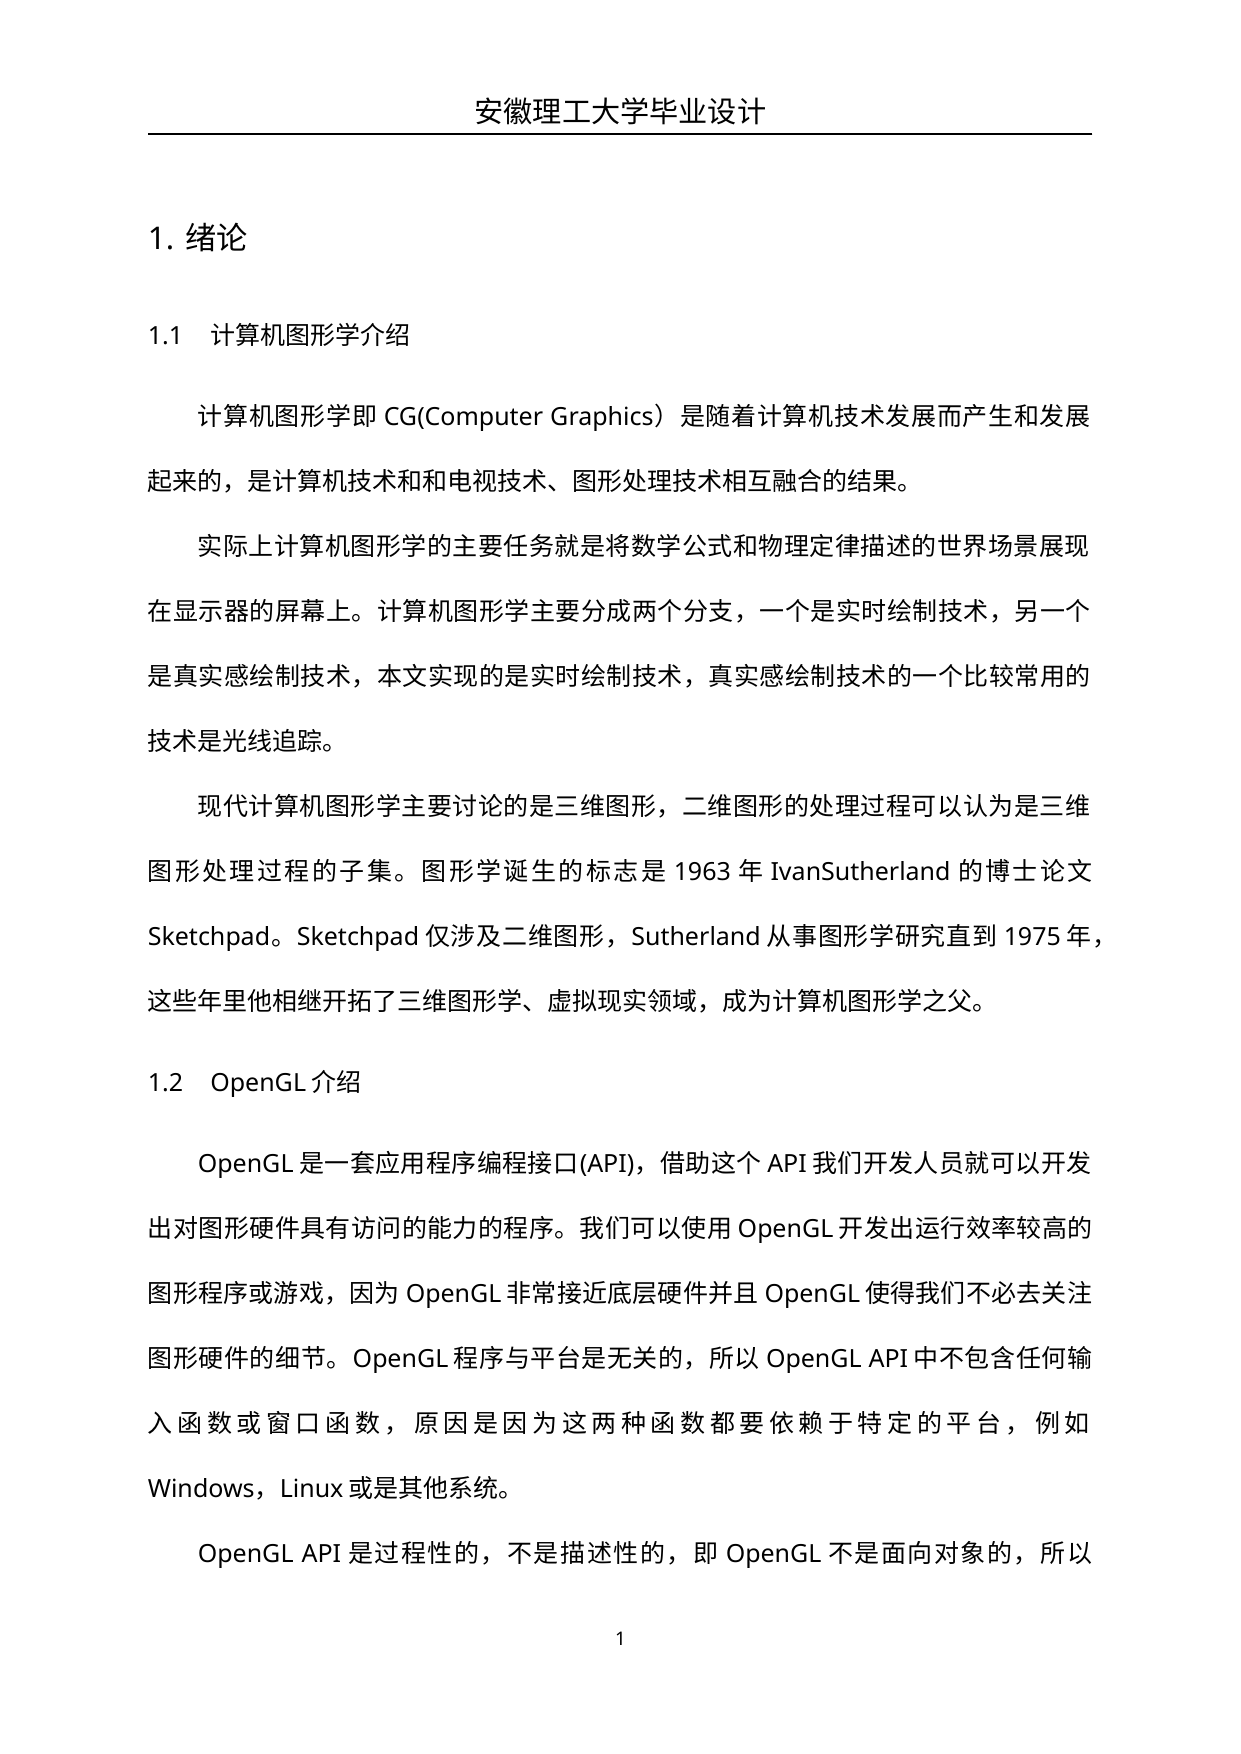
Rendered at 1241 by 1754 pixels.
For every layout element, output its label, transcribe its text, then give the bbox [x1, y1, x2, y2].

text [148, 1519, 1092, 1584]
subtitle 计算机图形学介绍 [148, 301, 1092, 366]
list 绪论 [148, 203, 1092, 268]
text 实际上计算机图形学的主要任务就是将数学公式和物理定律描述的世界场景展现在显示器的屏幕上。计算机图形学主要分成两个分支，一个是实时绘制技术，另一个是真实感绘制技术，本文实现的是实时绘制技术，真实感绘制技术的一个比较常用的技术是光线追踪。 [148, 512, 1092, 772]
subtitle OpenGL介绍 [148, 1048, 1092, 1113]
text OpenGL是一套应用程序编程接口(API)，借助这个API我们开发人员就可以开发出对图形硬件具有访问的能力的程序。我们可以使用OpenGL开发出运行效率较高的图形程序或游戏，因为OpenGL非常接近底层硬件并且OpenGL使得我们不必去关注图形硬件的细节。OpenGL程序与平台是无关的，所以OpenGL API中不包含任何输入函数或窗口函数，原因是因为这两种函数都要依赖于特定的平台，例如Windows，Linux或是其他系统。 [148, 1129, 1092, 1519]
text 现代计算机图形学主要讨论的是三维图形，二维图形的处理过程可以认为是三维图形处理过程的子集。图形学诞生的标志是1963年IvanSutherland的博士论文Sketchpad。Sketchpad仅涉及二维图形，Sutherland从事图形学研究直到1975年，这些年里他相继开拓了三维图形学、虚拟现实领域，成为计算机图形学之父。 [148, 772, 1092, 1032]
text 计算机图形学即CG(Computer Graphics）是随着计算机技术发展而产生和发展起来的，是计算机技术和和电视技术、图形处理技术相互融合的结果。 [148, 382, 1092, 512]
